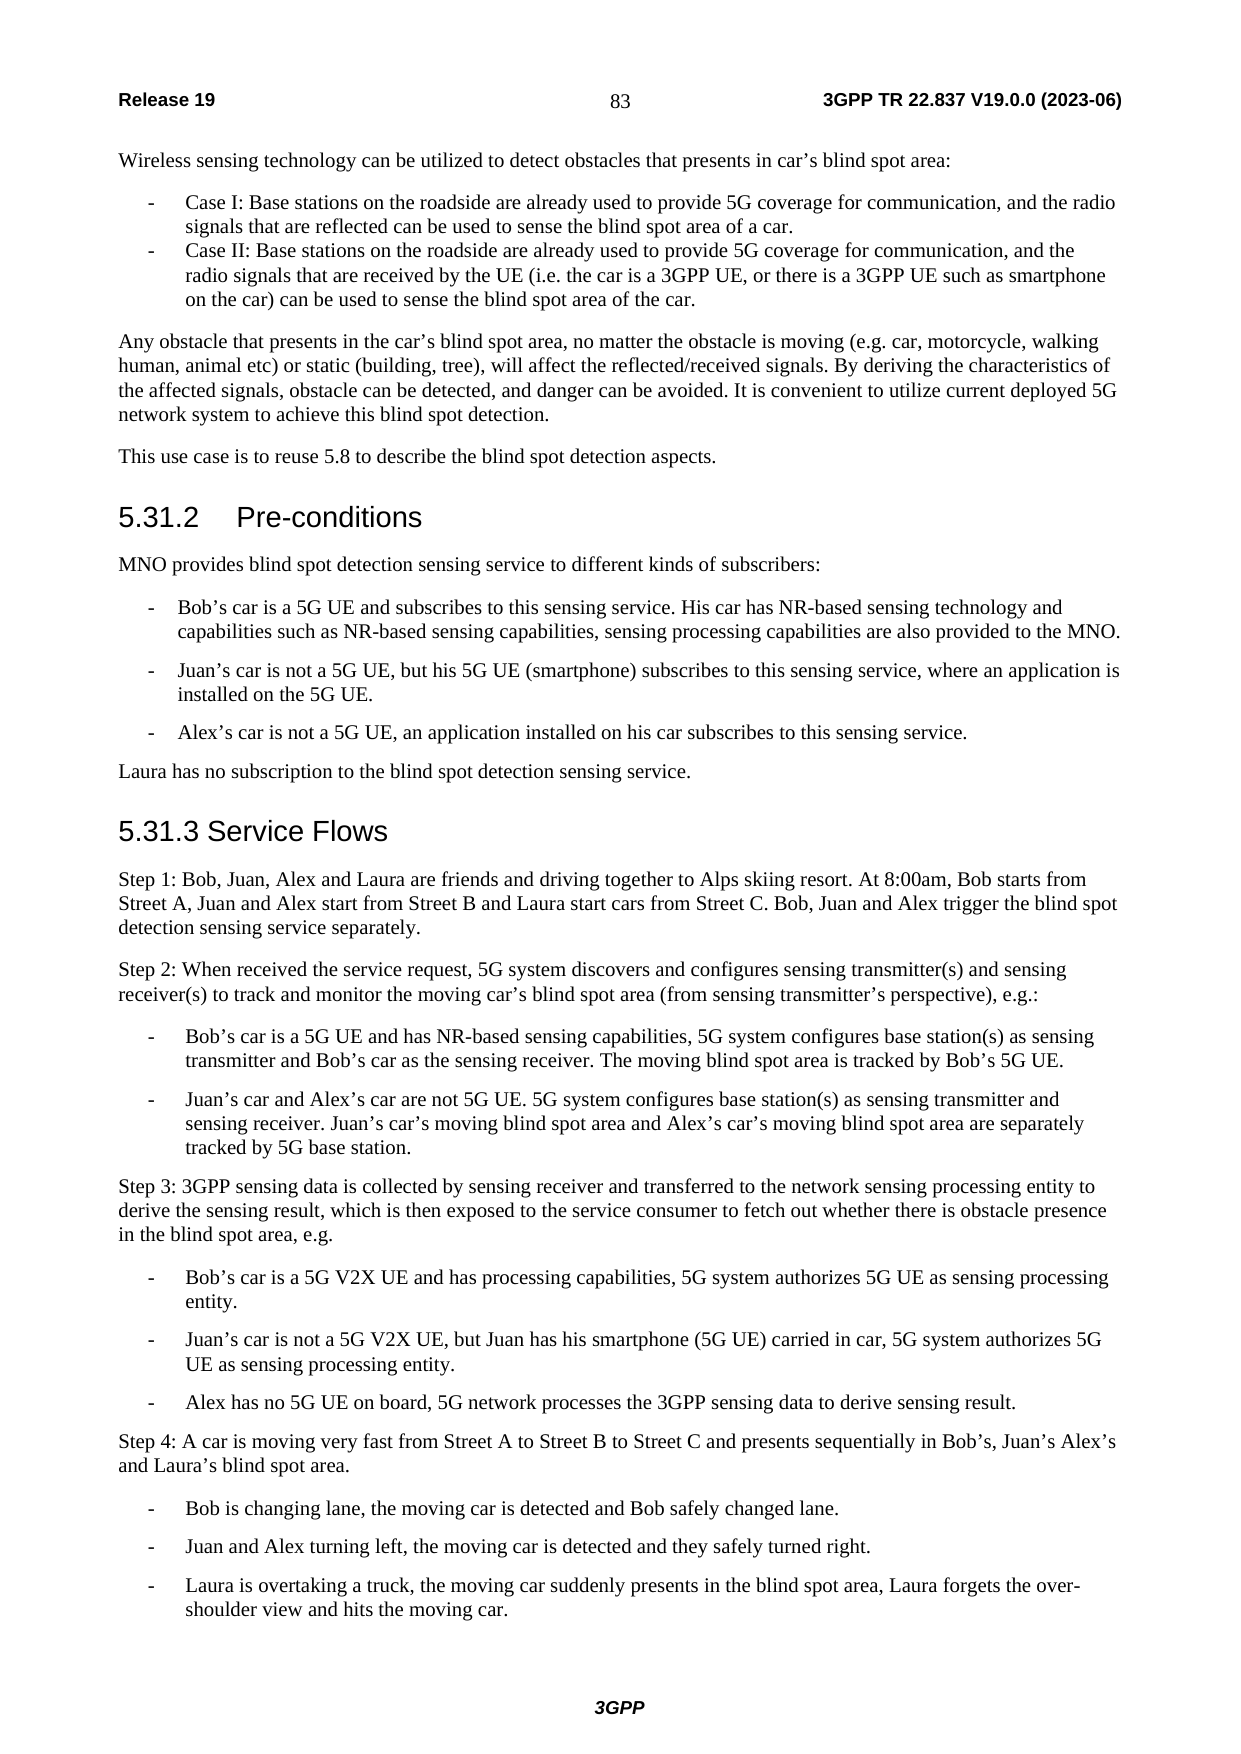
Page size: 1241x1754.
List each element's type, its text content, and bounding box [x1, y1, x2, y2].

text MNO provides blind spot detection sensing service to different kinds of subscribers: [118, 552, 1122, 576]
subtitle 5.31.3 Service Flows [118, 814, 1122, 848]
text - Alex’s car is not a 5G UE, an application installed on his car subscribes to this sensing service. [148, 720, 1122, 744]
list Case II: Base stations on the roadside are already used to provide 5G coverage for communication, and the radio signals that are received by the UE (i.e. the car is a 3GPP UE, or there is a 3GPP UE such as smartphone on the car) can be used to sense the blind spot area of the car. [148, 238, 1122, 311]
text Step 3: 3GPP sensing data is collected by sensing receiver and transferred to the network sensing processing entity to derive the sensing result, which is then exposed to the service consumer to fetch out whether there is obstacle presence in the blind spot area, e.g. [118, 1174, 1122, 1246]
text - Juan’s car is not a 5G UE, but his 5G UE (smartphone) subscribes to this sensing service, where an application is installed on the 5G UE. [148, 657, 1122, 706]
text Any obstacle that presents in the car’s blind spot area, no matter the obstacle is moving (e.g. car, motorcycle, walking human, animal etc) or static (building, tree), will affect the reflected/received signals. By deriving the characteristics of the affected signals, obstacle can be detected, and danger can be avoided. It is convenient to utilize current deployed 5G network system to achieve this blind spot detection. [118, 329, 1122, 426]
subtitle 5.31.2 Pre-conditions [118, 500, 1122, 533]
list Alex has no 5G UE on board, 5G network processes the 3GPP sensing data to derive sensing result. [148, 1390, 1122, 1414]
text Step 4: A car is moving very fast from Street A to Street B to Street C and presents sequentially in Bob’s, Juan’s Alex’s and Laura’s blind spot area. [118, 1429, 1122, 1477]
text Step 2: When received the service request, 5G system discovers and configures sensing transmitter(s) and sensing receiver(s) to track and monitor the moving car’s blind spot area (from sensing transmitter’s perspective), e.g.: [118, 957, 1122, 1006]
text Step 1: Bob, Juan, Alex and Laura are friends and driving together to Alps skiing resort. At 8:00am, Bob starts from Street A, Juan and Alex start from Street B and Laura start cars from Street C. Bob, Juan and Alex trigger the blind spot detection sensing service separately. [118, 866, 1122, 939]
list Bob’s car is a 5G V2X UE and has processing capabilities, 5G system authorizes 5G UE as sensing processing entity. [148, 1265, 1122, 1313]
list Juan’s car and Alex’s car are not 5G UE. 5G system configures base station(s) as sensing transmitter and sensing receiver. Juan’s car’s moving blind spot area and Alex’s car’s moving blind spot area are separately tracked by 5G base station. [148, 1087, 1122, 1159]
list Juan and Alex turning left, the moving car is detected and they safely turned right. [148, 1534, 1122, 1558]
text Laura has no subscription to the blind spot detection sensing service. [118, 759, 1122, 783]
list Case I: Base stations on the roadside are already used to provide 5G coverage for communication, and the radio signals that are reflected can be used to sense the blind spot area of a car. [148, 190, 1122, 238]
list Bob’s car is a 5G UE and has NR-based sensing capabilities, 5G system configures base station(s) as sensing transmitter and Bob’s car as the sensing receiver. The moving blind spot area is tracked by Bob’s 5G UE. [148, 1024, 1122, 1072]
list Laura is overtaking a truck, the moving car suddenly presents in the blind spot area, Laura forgets the over-shoulder view and hits the moving car. [148, 1573, 1122, 1621]
list Juan’s car is not a 5G V2X UE, but Juan has his smartphone (5G UE) carried in car, 5G system authorizes 5G UE as sensing processing entity. [148, 1327, 1122, 1376]
text This use case is to reuse 5.8 to describe the blind spot detection aspects. [118, 444, 1122, 468]
text Wireless sensing technology can be utilized to detect obstacles that presents in car’s blind spot area: [118, 147, 1122, 172]
list Bob is changing lane, the moving car is detected and Bob safely changed lane. [148, 1496, 1122, 1520]
text - Bob’s car is a 5G UE and subscribes to this sensing service. His car has NR-based sensing technology and capabilities such as NR-based sensing capabilities, sensing processing capabilities are also provided to the MNO. [148, 595, 1122, 643]
